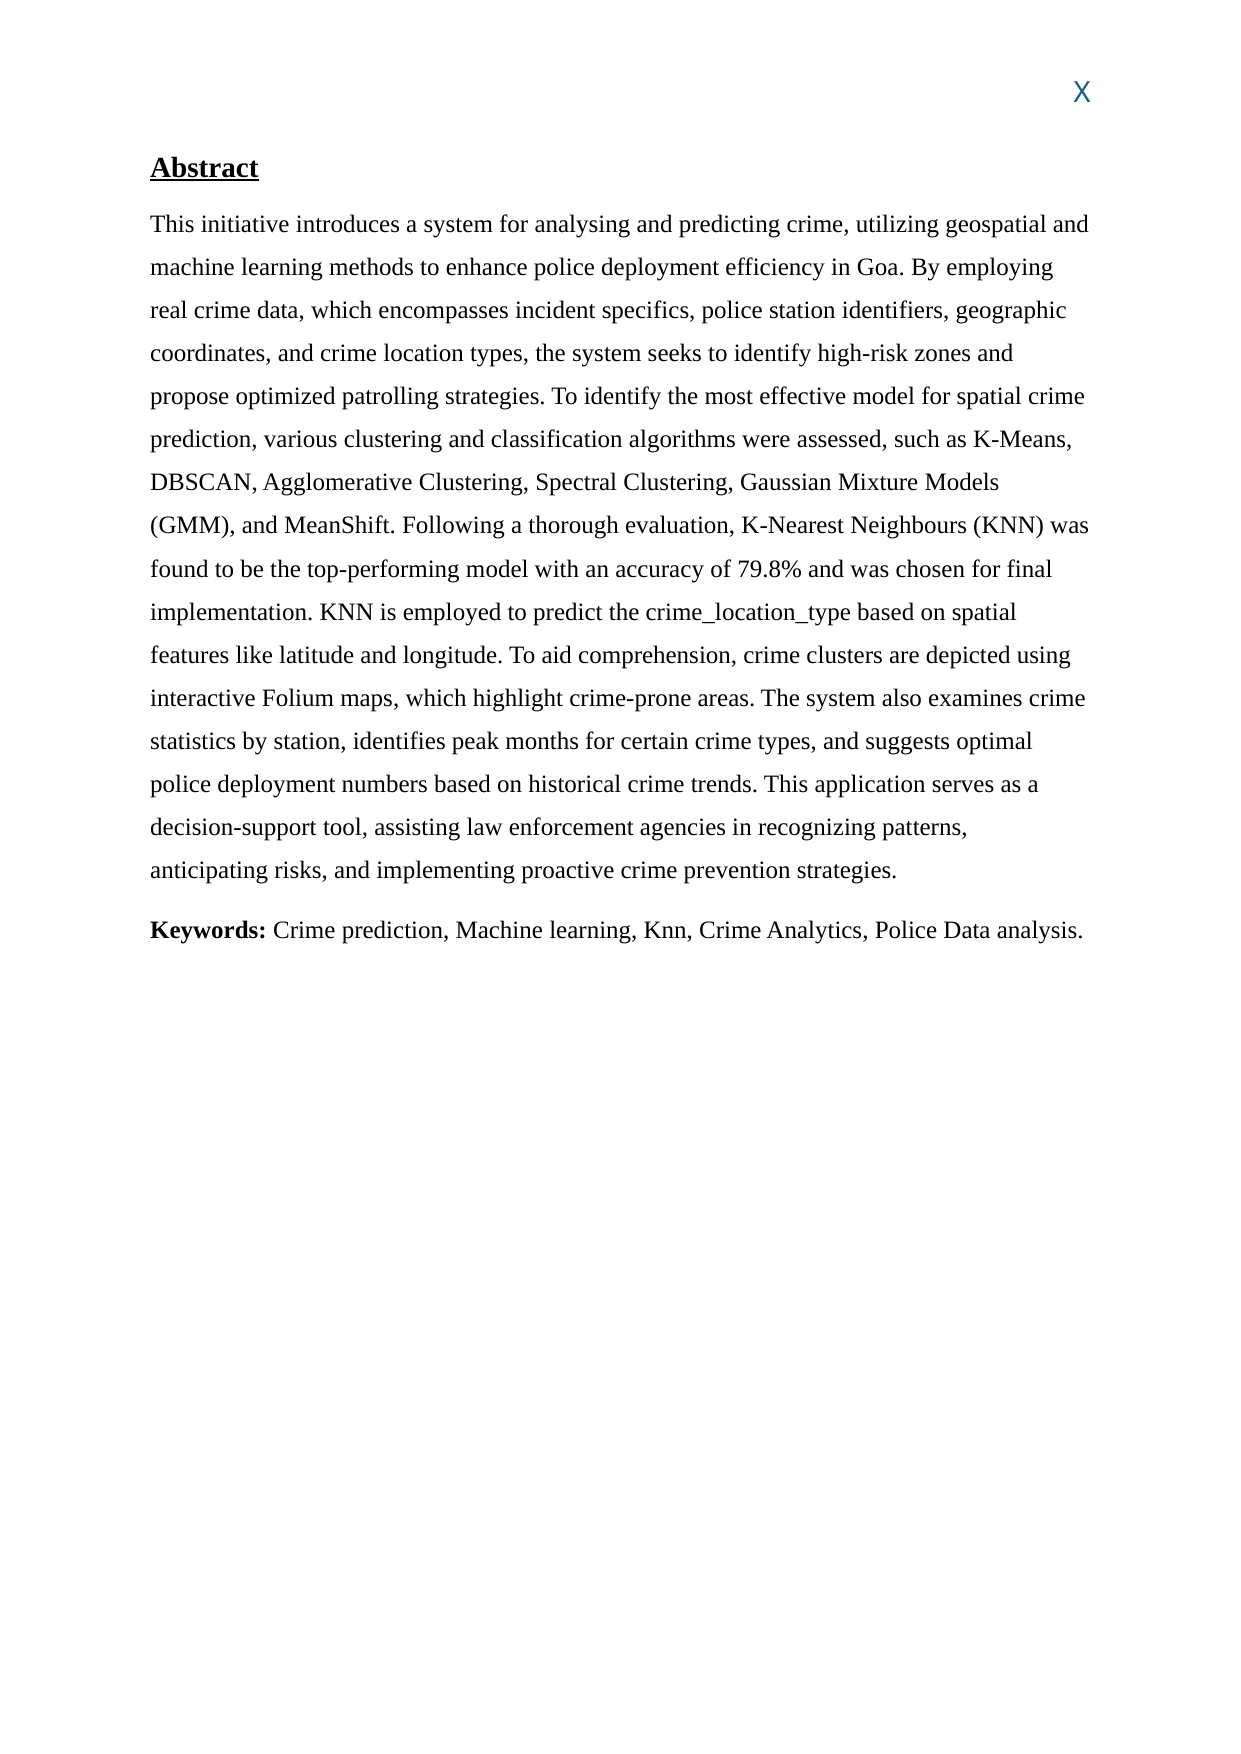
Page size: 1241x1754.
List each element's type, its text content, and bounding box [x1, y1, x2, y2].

text Keywords: Crime prediction, Machine learning, Knn, Crime Analytics, Police Data analysis. [150, 915, 1090, 944]
text This initiative introduces a system for analysing and predicting crime, utilizing geospatial and machine learning methods to enhance police deployment efficiency in Goa. By employing real crime data, which encompasses incident specifics, police station identifiers, geographic coordinates, and crime location types, the system seeks to identify high-risk zones and propose optimized patrolling strategies. To identify the most effective model for spatial crime prediction, various clustering and classification algorithms were assessed, such as K-Means, DBSCAN, Agglomerative Clustering, Spectral Clustering, Gaussian Mixture Models (GMM), and MeanShift. Following a thorough evaluation, K-Nearest Neighbours (KNN) was found to be the top-performing model with an accuracy of 79.8% and was chosen for final implementation. KNN is employed to predict the crime_location_type based on spatial features like latitude and longitude. To aid comprehension, crime clusters are depicted using interactive Folium maps, which highlight crime-prone areas. The system also examines crime statistics by station, identifies peak months for certain crime types, and suggests optimal police deployment numbers based on historical crime trends. This application serves as a decision-support tool, assisting law enforcement agencies in recognizing patterns, anticipating risks, and implementing proactive crime prevention strategies. [150, 209, 1090, 884]
subtitle Abstract [150, 150, 1090, 183]
